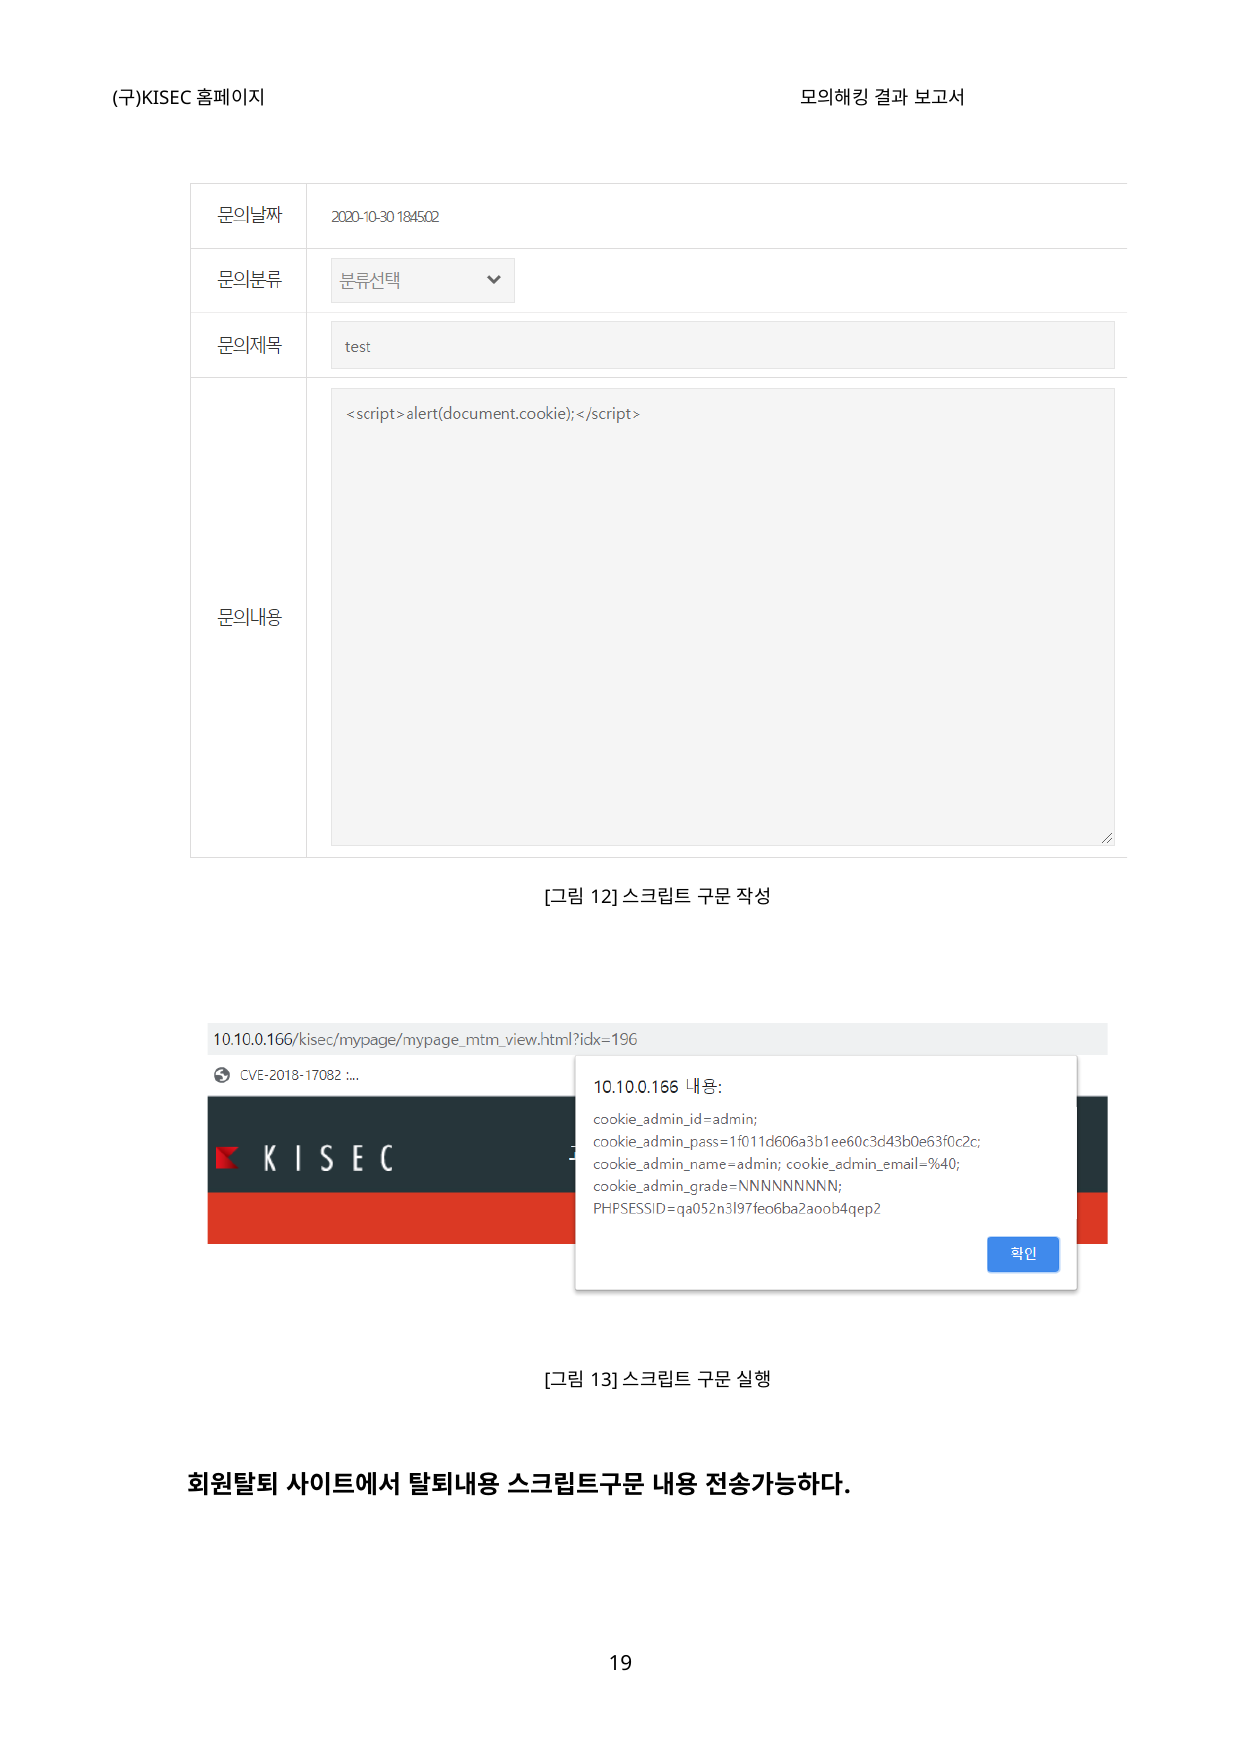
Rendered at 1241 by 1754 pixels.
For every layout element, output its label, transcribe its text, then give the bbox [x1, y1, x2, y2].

text [그림 12] 스크립트 구문 작성 [112, 882, 1128, 909]
picture [188, 175, 1128, 864]
text [그림 13] 스크립트 구문 실행 [112, 1365, 1128, 1392]
picture [207, 1022, 1108, 1346]
text 회원탈퇴 사이트에서 탈퇴내용 스크립트구문 내용 전송가능하다. [187, 1464, 1128, 1500]
